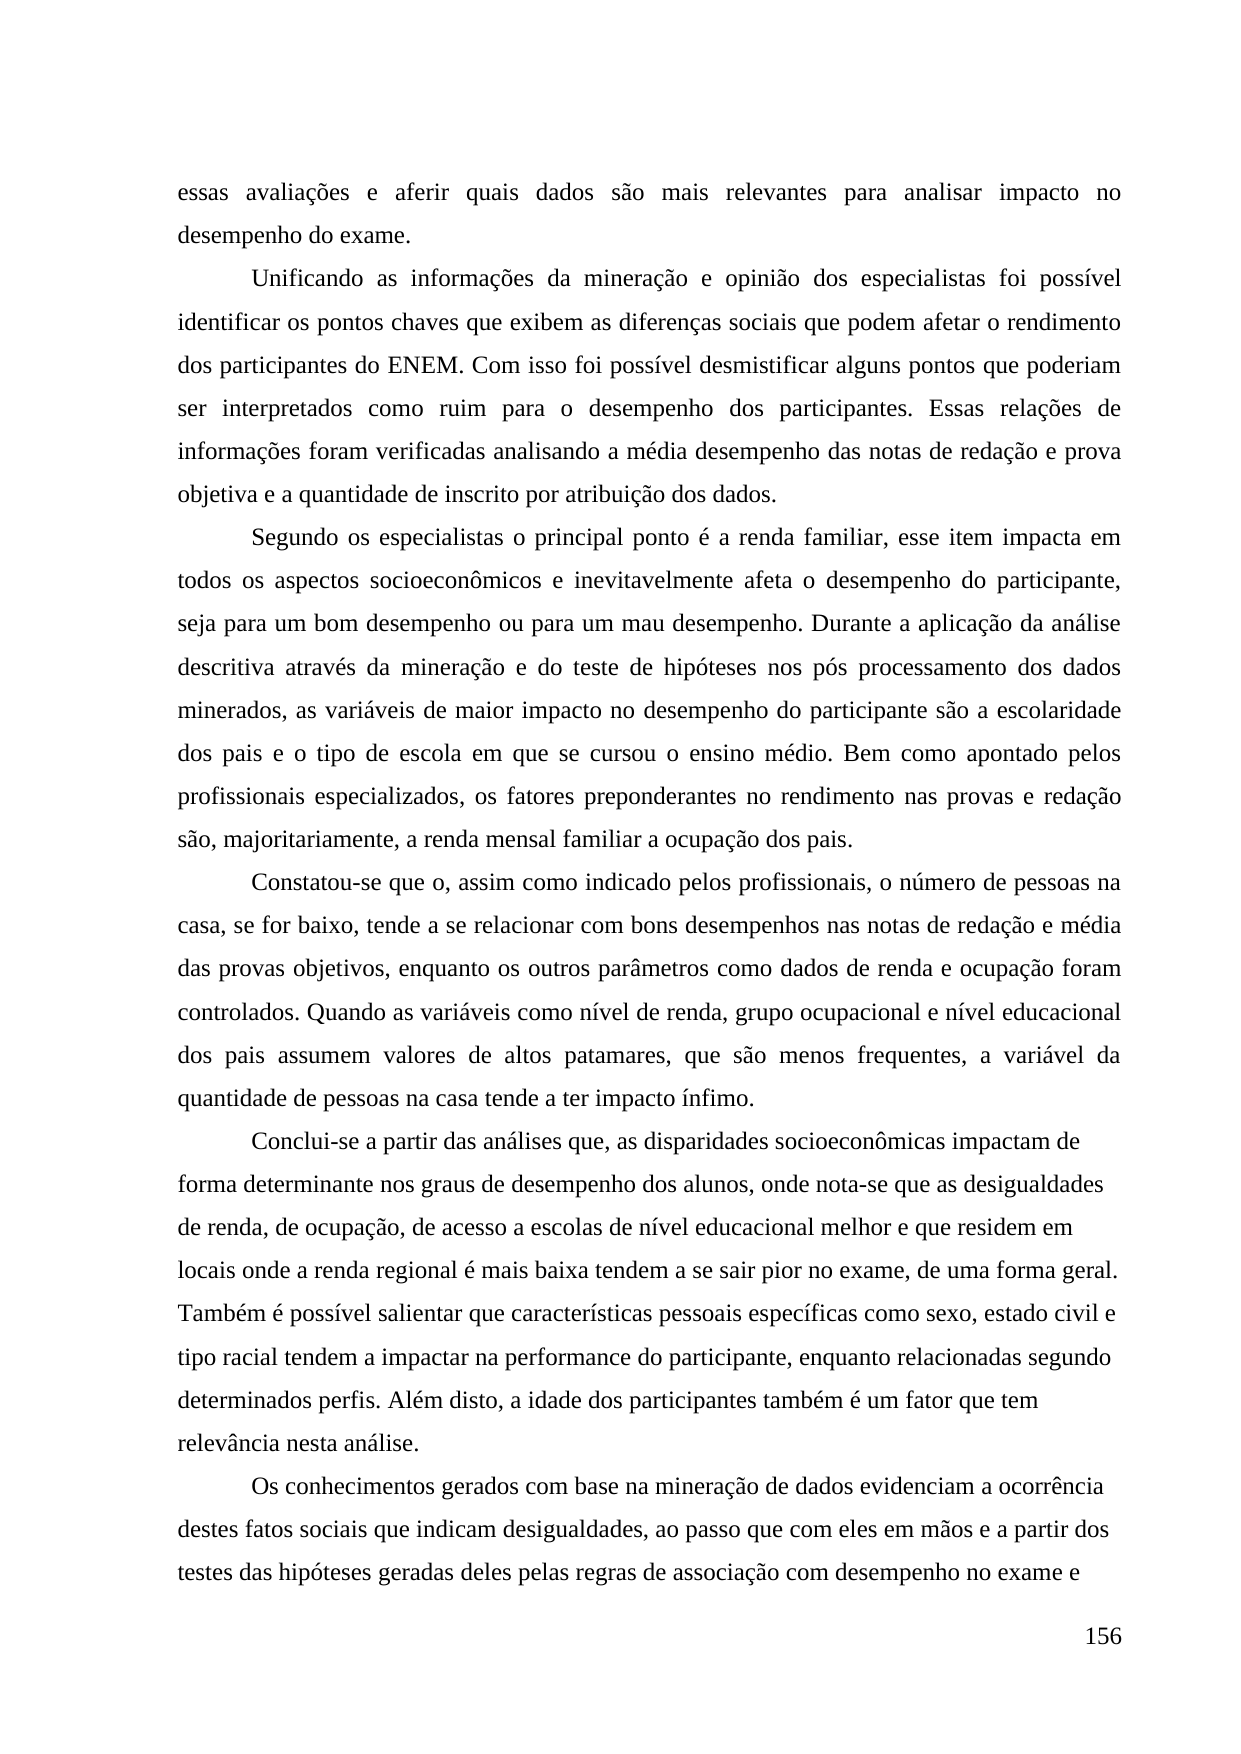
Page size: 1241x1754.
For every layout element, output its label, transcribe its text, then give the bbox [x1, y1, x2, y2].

text Constatou-se que o, assim como indicado pelos profissionais, o número de pessoas na casa, se for baixo, tende a se relacionar com bons desempenhos nas notas de redação e média das provas objetivos, enquanto os outros parâmetros como dados de renda e ocupação foram controlados. Quando as variáveis como nível de renda, grupo ocupacional e nível educacional dos pais assumem valores de altos patamares, que são menos frequentes, a variável da quantidade de pessoas na casa tende a ter impacto ínfimo. [177, 867, 1122, 1112]
text Unificando as informações da mineração e opinião dos especialistas foi possível identificar os pontos chaves que exibem as diferenças sociais que podem afetar o rendimento dos participantes do ENEM. Com isso foi possível desmistificar alguns pontos que poderiam ser interpretados como ruim para o desempenho dos participantes. Essas relações de informações foram verificadas analisando a média desempenho das notas de redação e prova objetiva e a quantidade de inscrito por atribuição dos dados. [177, 263, 1122, 508]
text Conclui-se a partir das análises que, as disparidades socioeconômicas impactam de forma determinante nos graus de desempenho dos alunos, onde nota-se que as desigualdades de renda, de ocupação, de acesso a escolas de nível educacional melhor e que residem em locais onde a renda regional é mais baixa tendem a se sair pior no exame, de uma forma geral. Também é possível salientar que características pessoais específicas como sexo, estado civil e tipo racial tendem a impactar na performance do participante, enquanto relacionadas segundo determinados perfis. Além disto, a idade dos participantes também é um fator que tem relevância nesta análise. [177, 1126, 1122, 1457]
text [177, 177, 1122, 249]
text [177, 1471, 1122, 1586]
text Segundo os especialistas o principal ponto é a renda familiar, esse item impacta em todos os aspectos socioeconômicos e inevitavelmente afeta o desempenho do participante, seja para um bom desempenho ou para um mau desempenho. Durante a aplicação da análise descritiva através da mineração e do teste de hipóteses nos pós processamento dos dados minerados, as variáveis de maior impacto no desempenho do participante são a escolaridade dos pais e o tipo de escola em que se cursou o ensino médio. Bem como apontado pelos profissionais especializados, os fatores preponderantes no rendimento nas provas e redação são, majoritariamente, a renda mensal familiar a ocupação dos pais. [177, 522, 1122, 853]
